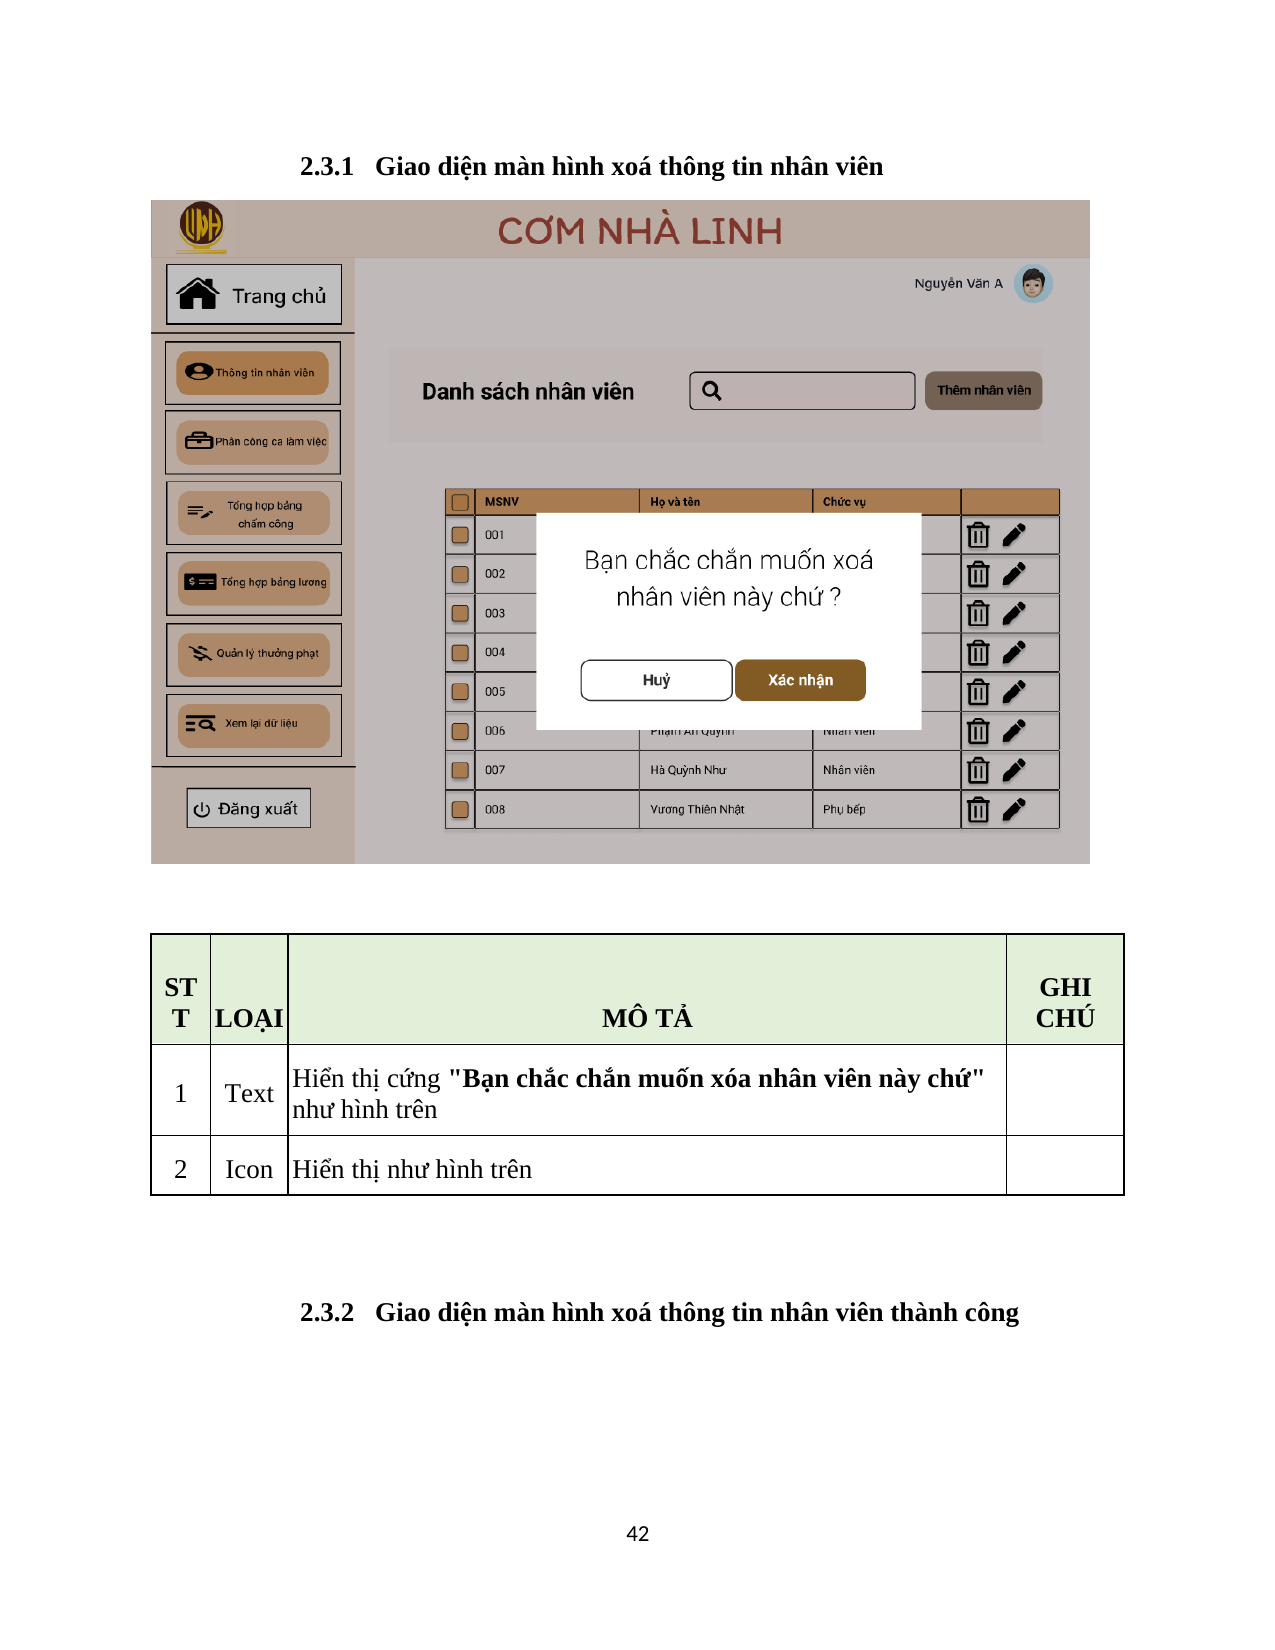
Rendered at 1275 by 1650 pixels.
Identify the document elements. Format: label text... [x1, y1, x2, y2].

list Giao diện màn hình xoá thông tin nhân viên thành công [300, 1296, 1125, 1327]
table_header LOẠI [211, 935, 287, 1043]
table_cell Text [211, 1045, 287, 1134]
table_cell Icon [211, 1136, 287, 1194]
table_header GHI CHÚ [1007, 935, 1123, 1043]
table_cell [1007, 1136, 1123, 1194]
list Giao diện màn hình xoá thông tin nhân viên [300, 150, 1125, 181]
table_header MÔ TẢ [289, 935, 1006, 1043]
picture [150, 200, 1090, 864]
table_cell [1007, 1045, 1123, 1134]
table_cell 2 [152, 1136, 210, 1194]
table_header STT [152, 935, 210, 1043]
table_cell Hiển thị cứng "Bạn chắc chắn muốn xóa nhân viên này chứ" như hình trên [289, 1045, 1006, 1134]
table_cell 1 [152, 1045, 210, 1134]
table_cell Hiển thị như hình trên [289, 1136, 1006, 1194]
